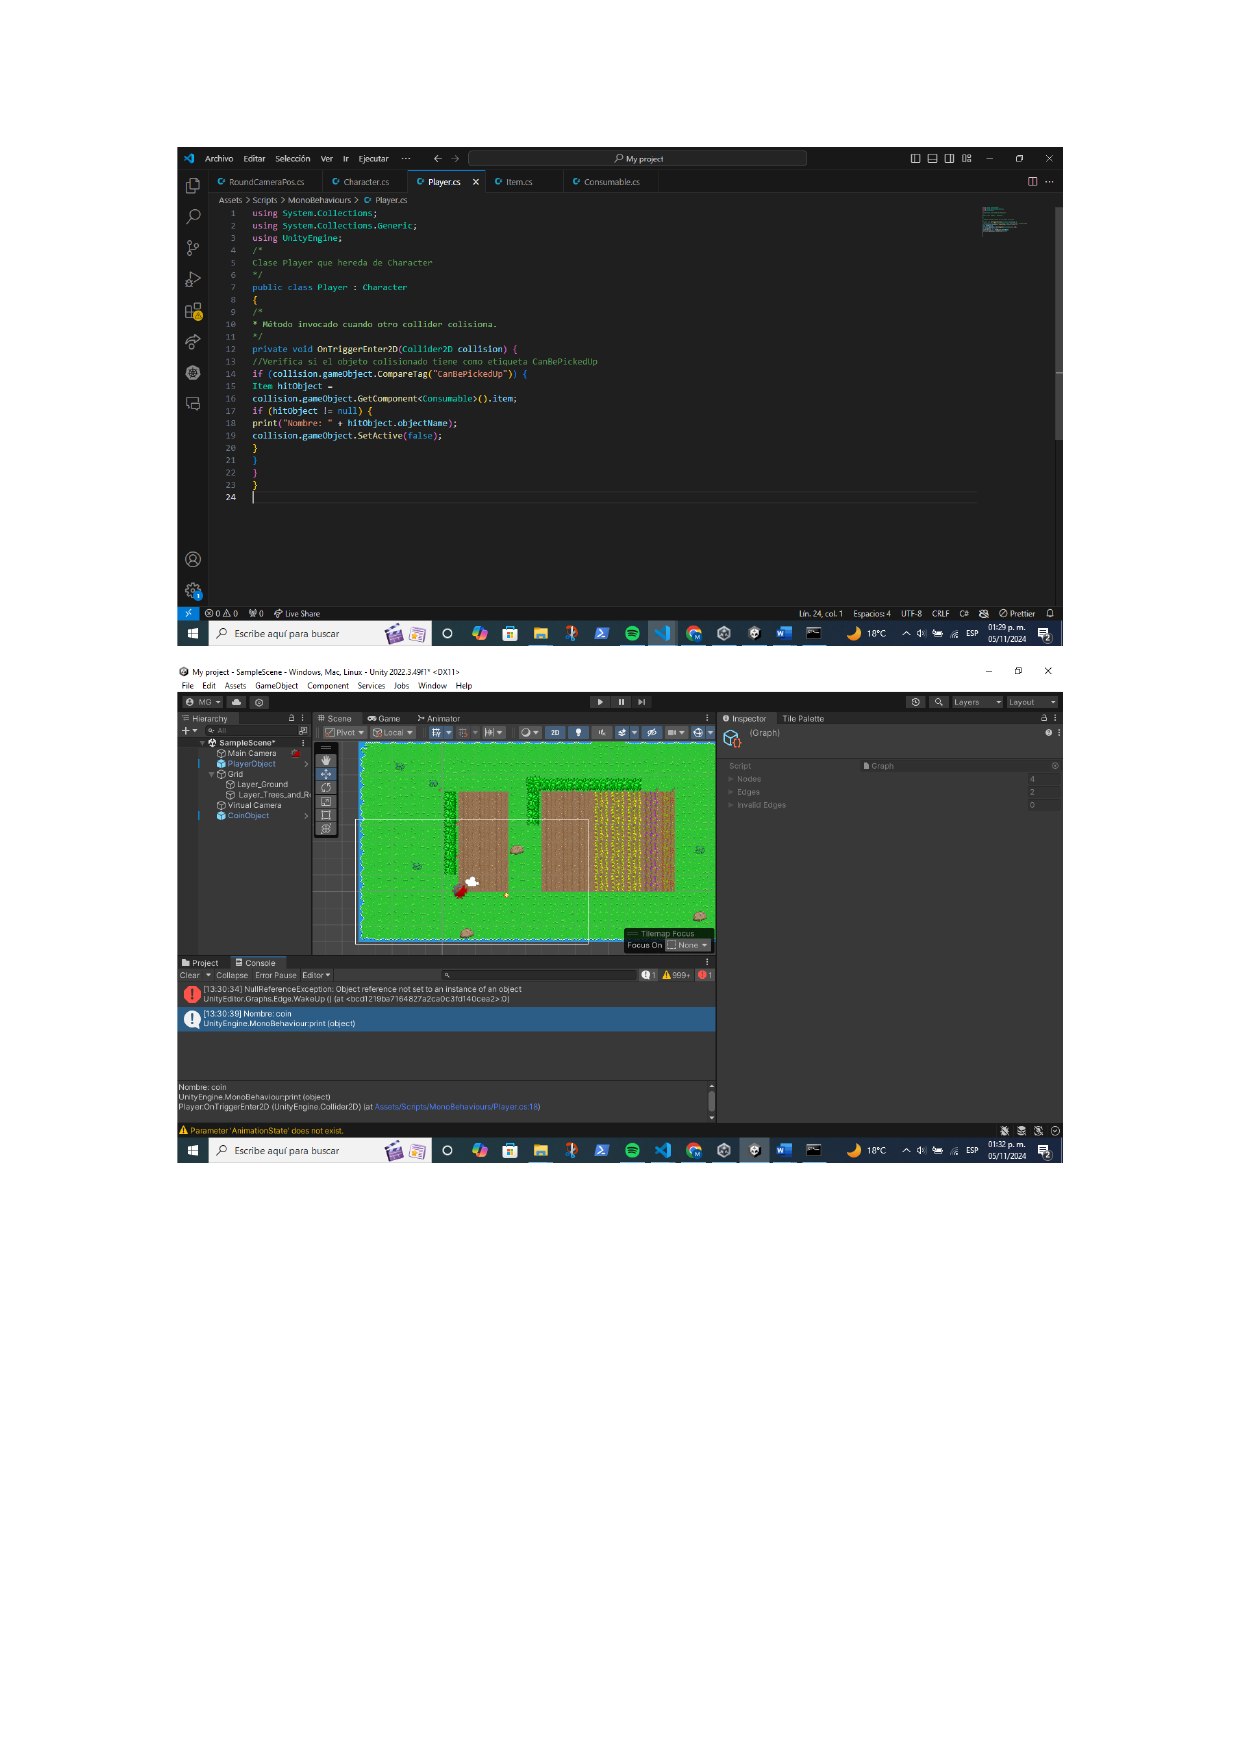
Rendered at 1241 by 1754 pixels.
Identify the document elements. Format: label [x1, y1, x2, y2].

picture [177, 664, 1063, 1163]
picture [177, 147, 1063, 646]
